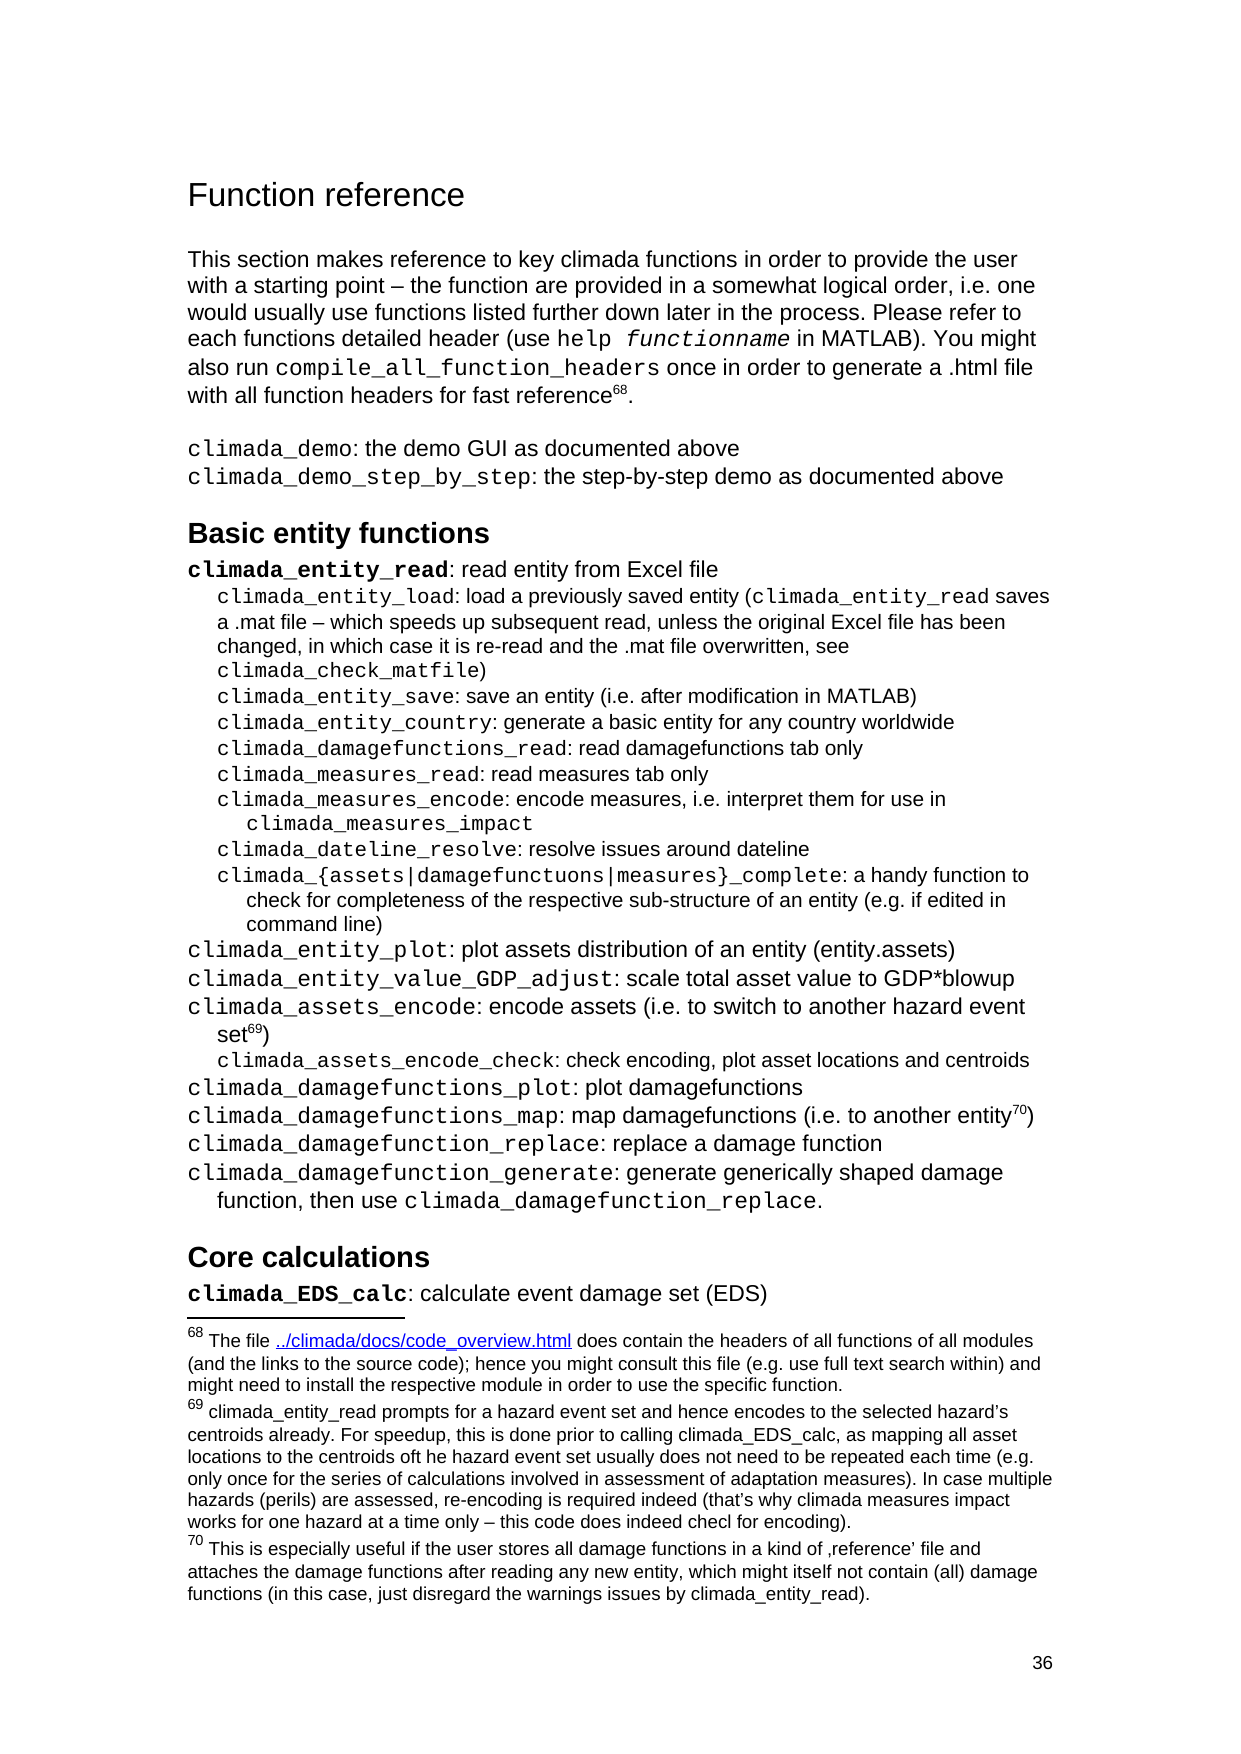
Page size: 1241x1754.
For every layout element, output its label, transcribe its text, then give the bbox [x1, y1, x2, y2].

text climada_damagefunctions_plot: plot damagefunctions [187, 1073, 1053, 1102]
text climada_damagefunction_generate: generate generically shaped damage function, then use climada_damagefunction_replace. [187, 1158, 1053, 1215]
text climada_measures_read: read measures tab only [217, 761, 1053, 787]
text climada_damagefunctions_map: map damagefunctions (i.e. to another entity) [187, 1102, 1053, 1130]
text climada_measures_encode: encode measures, i.e. interpret them for use in climada_measures_impact [217, 787, 1053, 837]
subtitle Basic entity functions [187, 516, 1053, 550]
text climada_entity_save: save an entity (i.e. after modification in MATLAB) [217, 684, 1053, 710]
text climada_entity_country: generate a basic entity for any country worldwide [217, 710, 1053, 736]
subtitle Core calculations [187, 1240, 1053, 1274]
text climada_assets_encode: encode assets (i.e. to switch to another hazard event set) [187, 993, 1053, 1048]
text climada_EDS_calc: calculate event damage set (EDS) [187, 1280, 1053, 1308]
text climada_entity_read: read entity from Excel file [187, 556, 1053, 584]
text climada_demo: the demo GUI as documented above [187, 434, 1053, 463]
text climada_damagefunction_replace: replace a damage function [187, 1130, 1053, 1158]
text climada_entity_value_GDP_adjust: scale total asset value to GDP*blowup [187, 964, 1053, 993]
text climada_entity_load: load a previously saved entity (climada_entity_read saves a .mat file – which speeds up subsequent read, unless the original Excel file has been changed, in which case it is re-read and the .mat file overwritten, see climada_check_matfile) [217, 584, 1053, 684]
text climada_{assets|damagefunctuons|measures}_complete: a handy function to check for completeness of the respective sub-structure of an entity (e.g. if edited in command line) [217, 862, 1053, 936]
text This section makes reference to key climada functions in order to provide the user with a starting point – the function are provided in a somewhat logical order, i.e. one would usually use functions listed further down later in the process. Please refer to each functions detailed header (use help functionname in MATLAB). You might also run compile_all_function_headers once in order to generate a .html file with all function headers for fast reference. [187, 246, 1053, 408]
subtitle Function reference [187, 175, 1053, 213]
text climada_assets_encode_check: check encoding, plot asset locations and centroids [217, 1048, 1053, 1073]
text climada_demo_step_by_step: the step-by-step demo as documented above [187, 463, 1053, 491]
text climada_entity_plot: plot assets distribution of an entity (entity.assets) [187, 936, 1053, 964]
text climada_damagefunctions_read: read damagefunctions tab only [217, 736, 1053, 761]
text climada_dateline_resolve: resolve issues around dateline [217, 837, 1053, 862]
